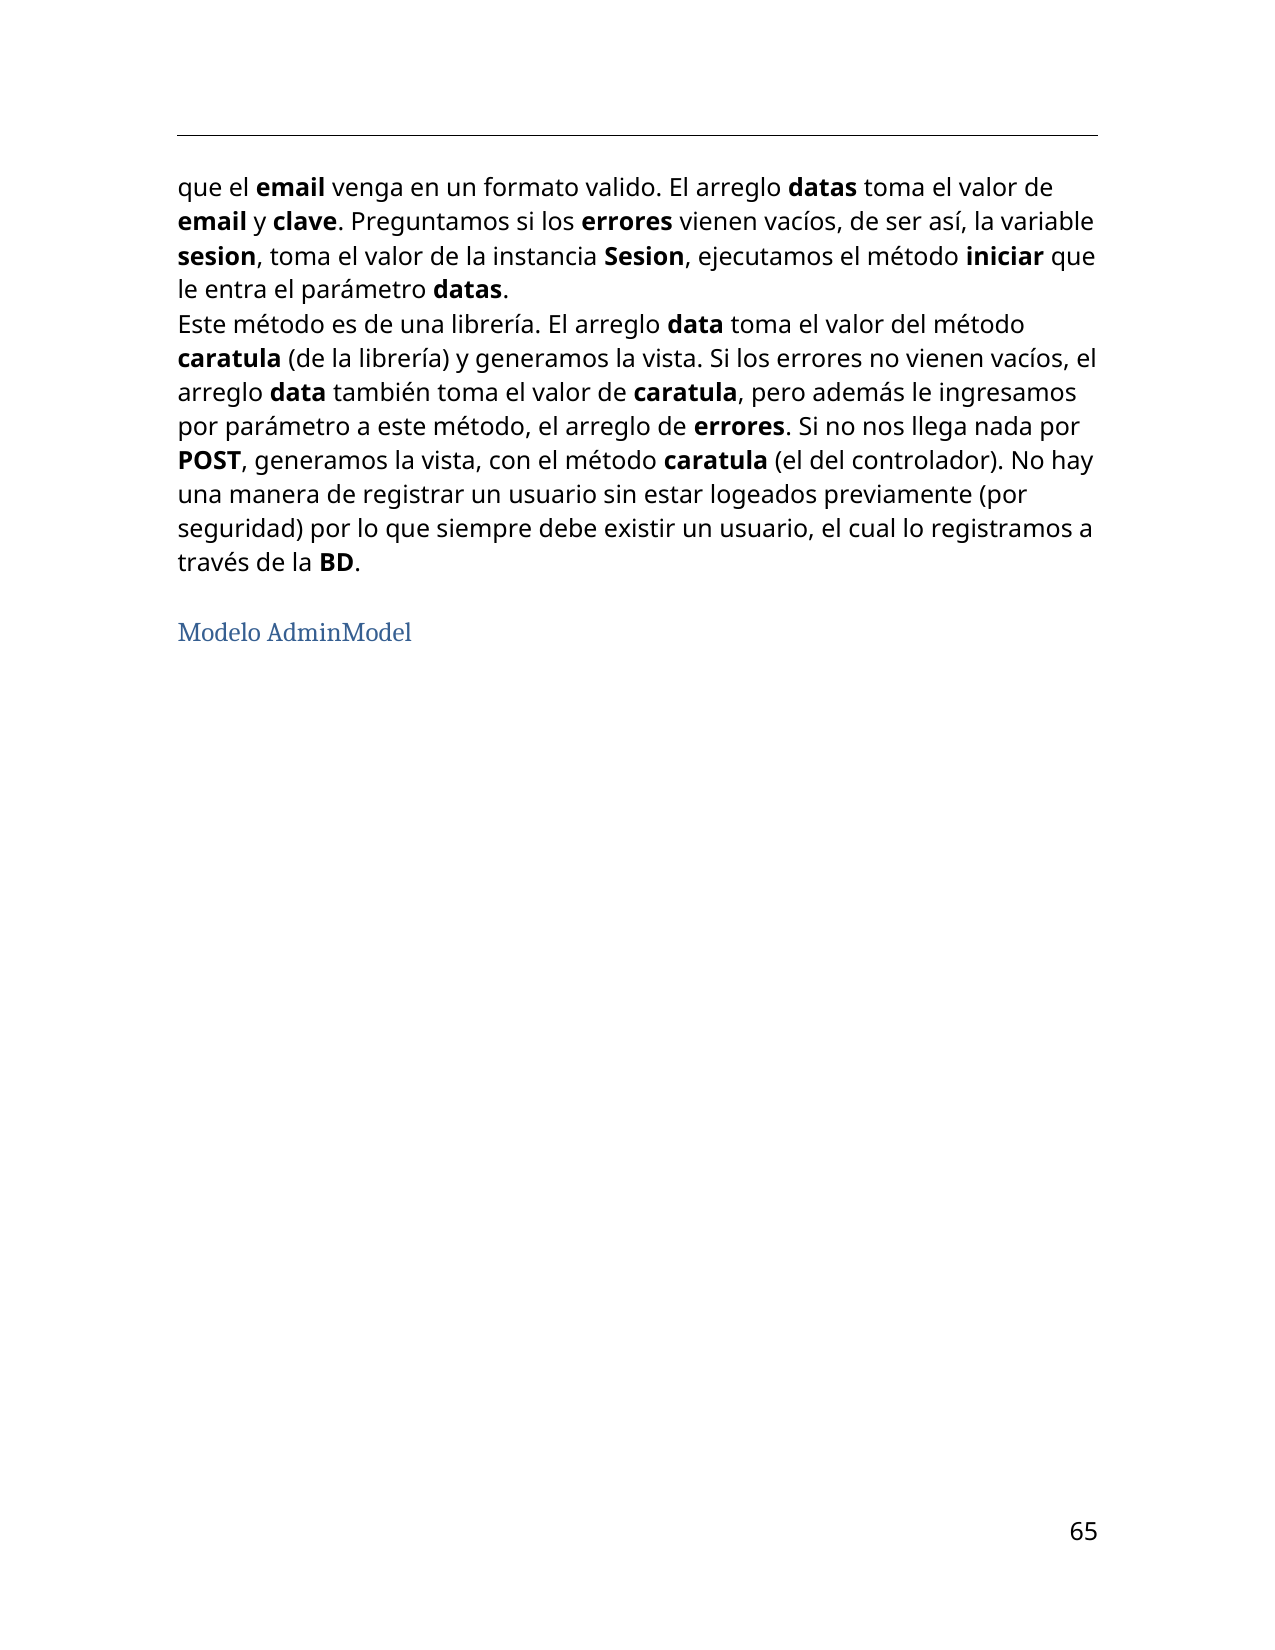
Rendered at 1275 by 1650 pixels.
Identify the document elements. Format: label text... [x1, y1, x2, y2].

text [177, 170, 1098, 306]
text Este método es de una librería. El arreglo data toma el valor del método caratula (de la librería) y generamos la vista. Si los errores no vienen vacíos, el arreglo data también toma el valor de caratula, pero además le ingresamos por parámetro a este método, el arreglo de errores. Si no nos llega nada por POST, generamos la vista, con el método caratula (el del controlador). No hay una manera de registrar un usuario sin estar logeados previamente (por seguridad) por lo que siempre debe existir un usuario, el cual lo registramos a través de la BD. [177, 306, 1098, 579]
subtitle Modelo AdminModel [177, 617, 1098, 648]
